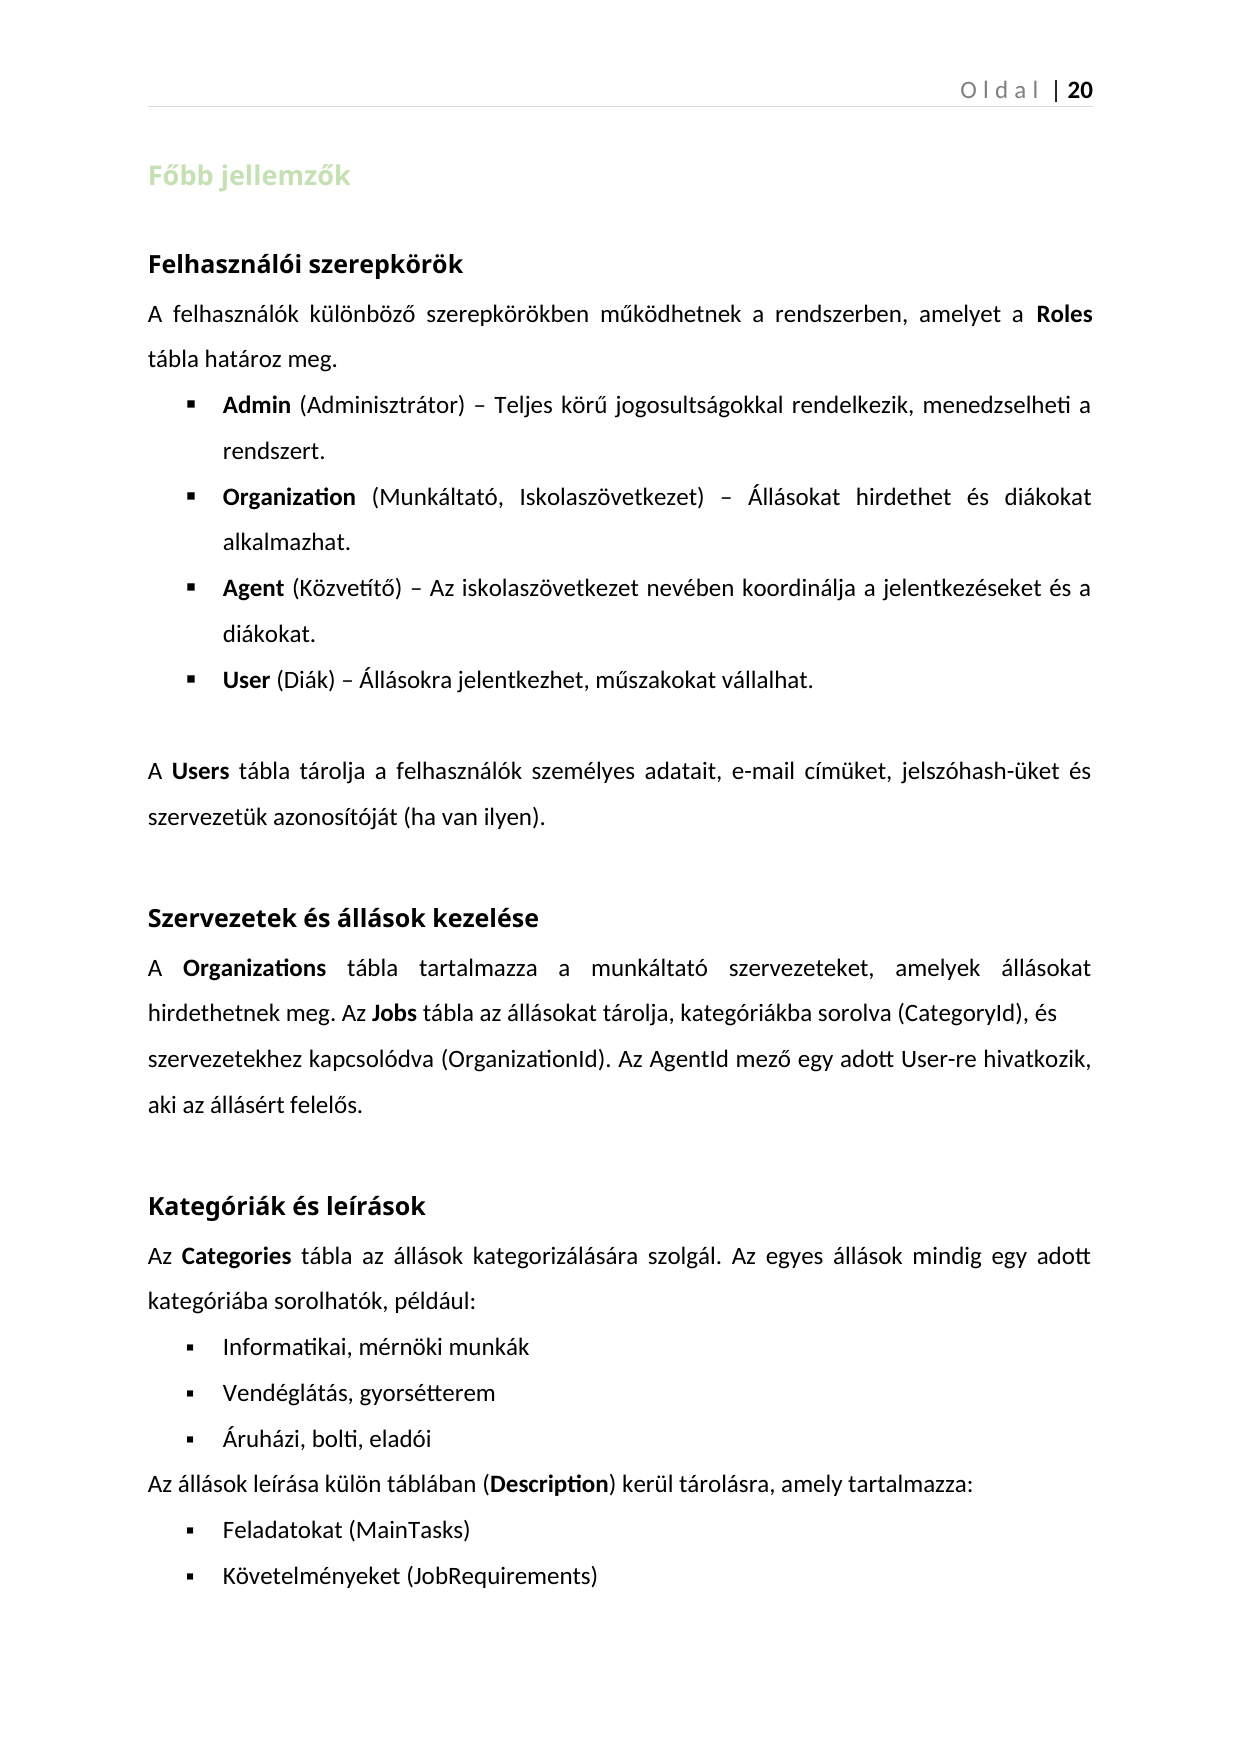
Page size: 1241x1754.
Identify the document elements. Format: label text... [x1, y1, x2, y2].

list Vendéglátás, gyorsétterem [185, 1377, 1093, 1407]
subtitle Kategóriák és leírások [148, 1189, 1093, 1223]
list User (Diák) – Állásokra jelentkezhet, műszakokat vállalhat. [185, 664, 1093, 694]
list Agent (Közvetítő) – Az iskolaszövetkezet nevében koordinálja a jelentkezéseket és a diákokat. [185, 572, 1093, 648]
list Organization (Munkáltató, Iskolaszövetkezet) – Állásokat hirdethet és diákokat alkalmazhat. [185, 481, 1093, 557]
list Admin (Adminisztrátor) – Teljes körű jogosultságokkal rendelkezik, menedzselheti a rendszert. [185, 389, 1093, 466]
text A felhasználók különböző szerepkörökben működhetnek a rendszerben, amelyet a Roles tábla határoz meg. [148, 298, 1093, 374]
list Informatikai, mérnöki munkák [185, 1331, 1093, 1362]
subtitle Szervezetek és állások kezelése [148, 901, 1093, 935]
text Az Categories tábla az állások kategorizálására szolgál. Az egyes állások mindig egy adott kategóriába sorolhatók, például: [148, 1240, 1093, 1316]
subtitle Felhasználói szerepkörök [148, 247, 1093, 281]
text Az állások leírása külön táblában (Description) kerül tárolásra, amely tartalmazza: [148, 1468, 1093, 1499]
text szervezetekhez kapcsolódva (OrganizationId). Az AgentId mező egy adott User-re hivatkozik, aki az állásért felelős. [148, 1043, 1093, 1119]
text A Users tábla tárolja a felhasználók személyes adatait, e-mail címüket, jelszóhash-üket és szervezetük azonosítóját (ha van ilyen). [148, 755, 1093, 831]
list Követelményeket (JobRequirements) [185, 1560, 1093, 1590]
list Feladatokat (MainTasks) [185, 1514, 1093, 1545]
subtitle Főbb jellemzők [148, 156, 1093, 193]
list Áruházi, bolti, eladói [185, 1423, 1093, 1453]
text A Organizations tábla tartalmazza a munkáltató szervezeteket, amelyek állásokat hirdethetnek meg. Az Jobs tábla az állásokat tárolja, kategóriákba sorolva (CategoryId), és [148, 952, 1093, 1028]
